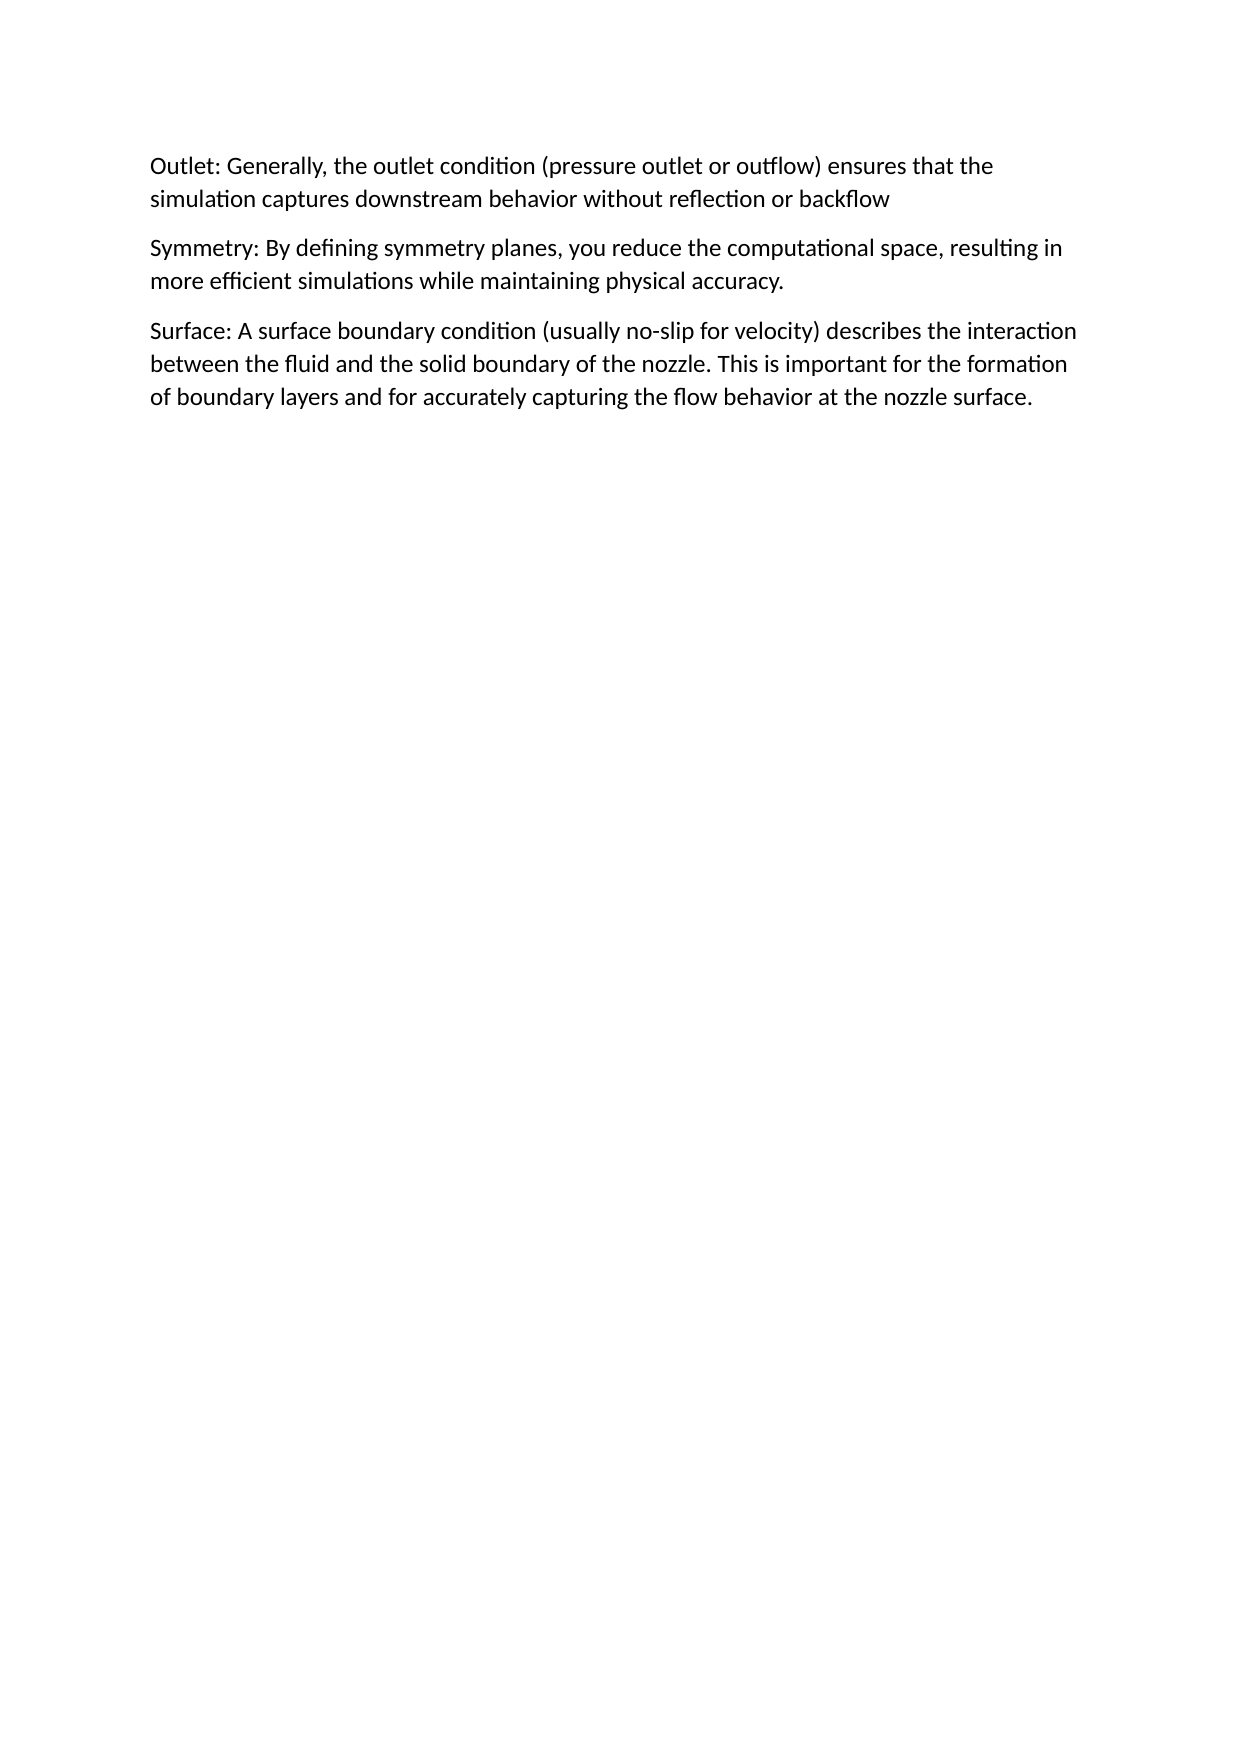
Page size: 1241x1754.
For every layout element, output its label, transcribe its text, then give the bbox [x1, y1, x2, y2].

text Symmetry: By defining symmetry planes, you reduce the computational space, resulting in more efficient simulations while maintaining physical accuracy. [150, 232, 1090, 296]
text Surface: A surface boundary condition (usually no-slip for velocity) describes the interaction between the fluid and the solid boundary of the nozzle. This is important for the formation of boundary layers and for accurately capturing the flow behavior at the nozzle surface. [150, 315, 1090, 411]
text Outlet: Generally, the outlet condition (pressure outlet or outflow) ensures that the simulation captures downstream behavior without reflection or backflow [150, 150, 1090, 213]
